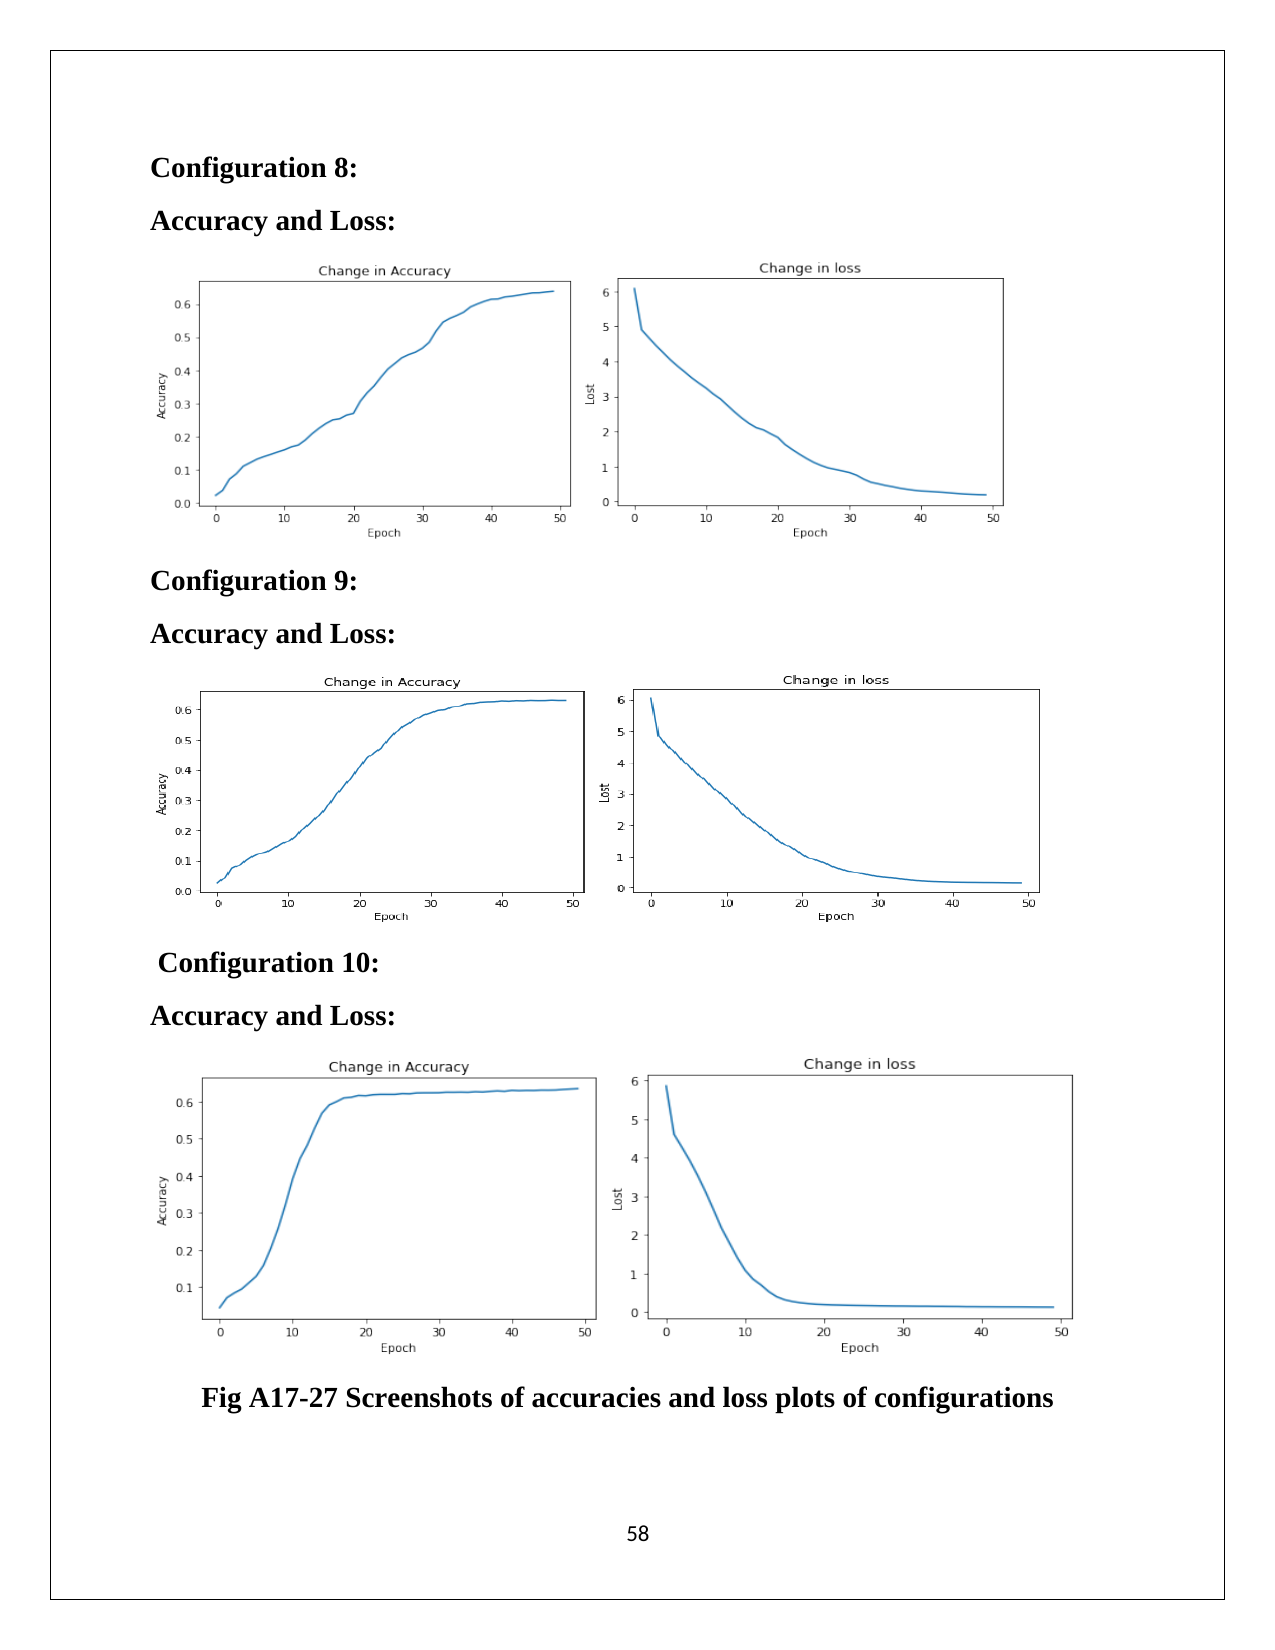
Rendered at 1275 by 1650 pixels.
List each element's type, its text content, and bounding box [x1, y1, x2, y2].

text Configuration 9: [150, 563, 1125, 597]
text Configuration 10: [150, 945, 1125, 979]
text Accuracy and Loss: [150, 998, 1125, 1032]
picture [150, 1050, 1080, 1361]
text Fig A17-27 Screenshots of accuracies and loss plots of configurations [150, 1380, 1125, 1413]
picture [150, 668, 1048, 927]
text Accuracy and Loss: [150, 203, 1125, 236]
text Configuration 8: [150, 150, 1125, 183]
picture [150, 255, 1010, 545]
text Accuracy and Loss: [150, 616, 1125, 649]
